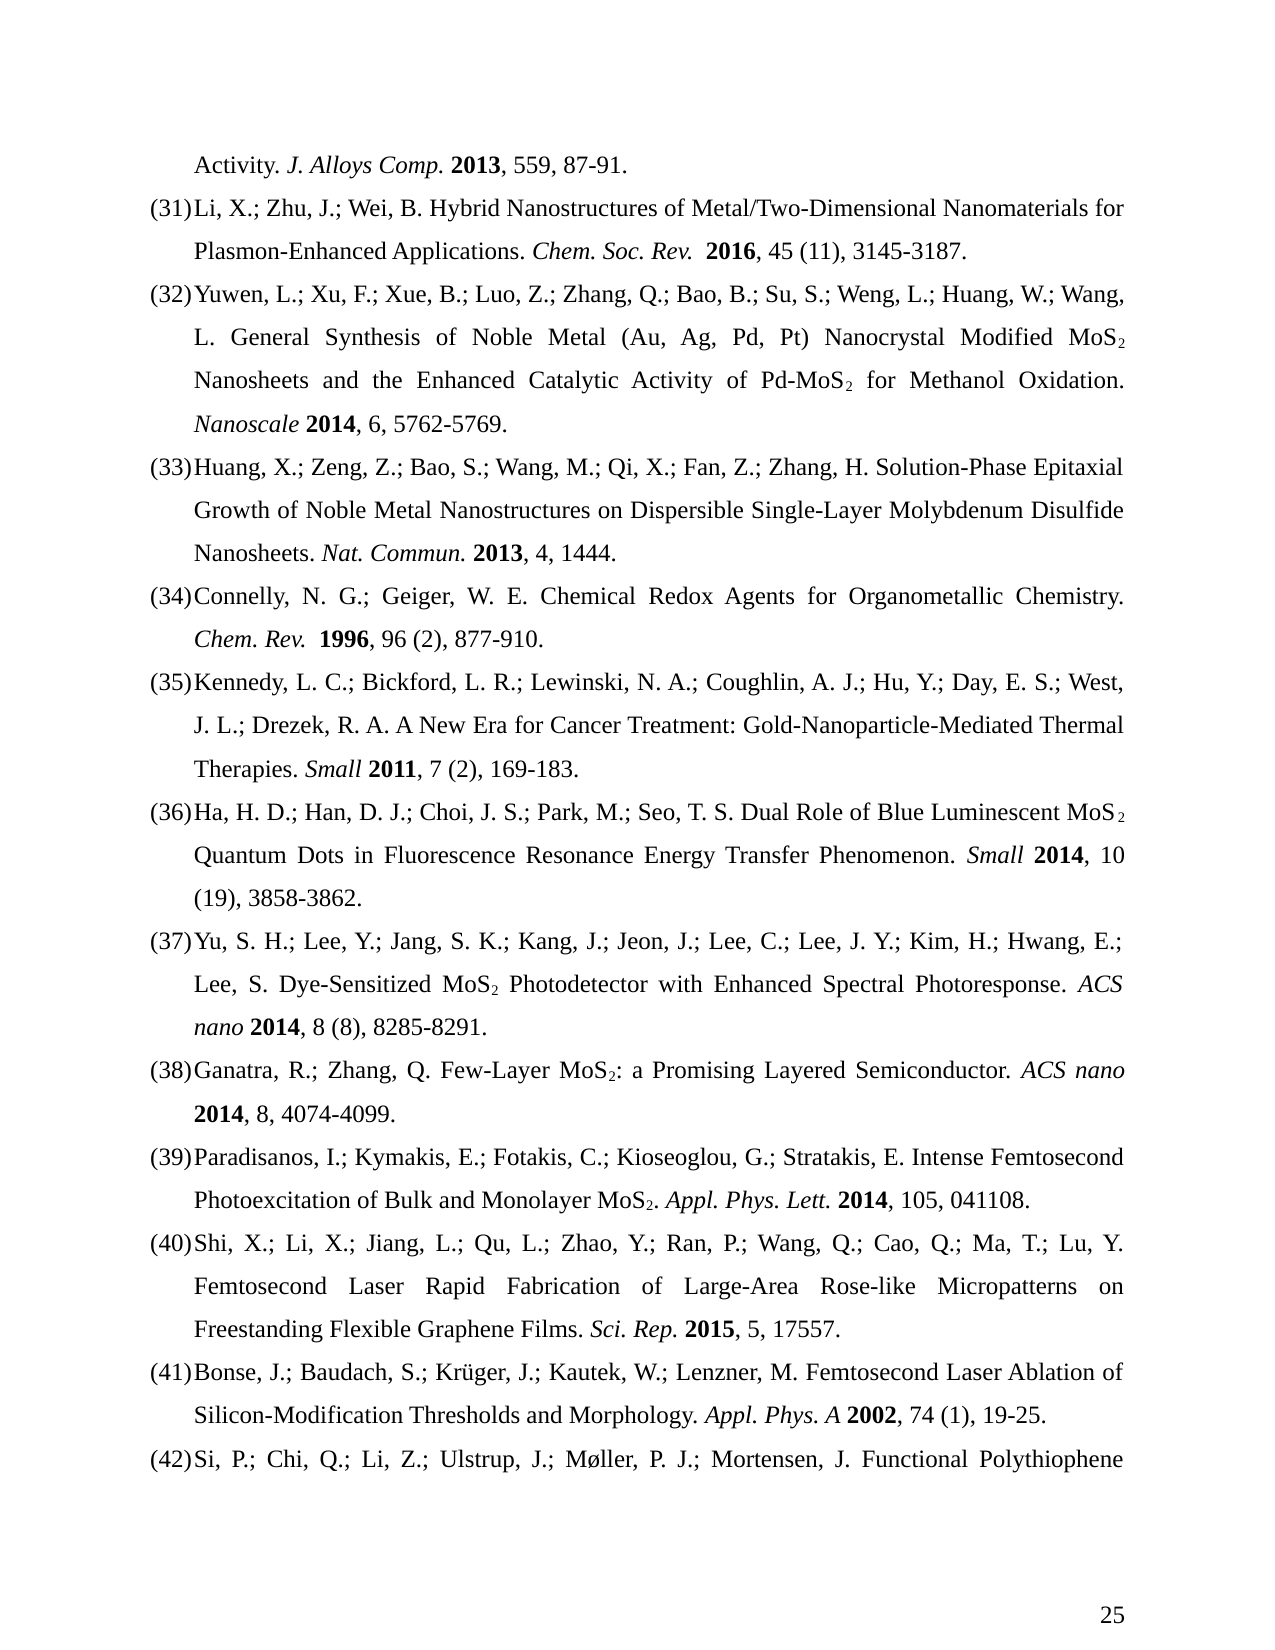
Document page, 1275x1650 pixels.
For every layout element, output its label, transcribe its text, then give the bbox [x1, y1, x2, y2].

list Kennedy, L. C.; Bickford, L. R.; Lewinski, N. A.; Coughlin, A. J.; Hu, Y.; Day, E. S.; West, J. L.; Drezek, R. A. A New Era for Cancer Treatment: Gold-Nanoparticle-Mediated Thermal Therapies. Small 2011, 7 (2), 169-183. [150, 667, 1125, 782]
list Ganatra, R.; Zhang, Q. Few-Layer MoS2: a Promising Layered Semiconductor. ACS nano 2014, 8, 4074-4099. [150, 1056, 1125, 1127]
list Connelly, N. G.; Geiger, W. E. Chemical Redox Agents for Organometallic Chemistry. Chem. Rev. 1996, 96 (2), 877-910. [150, 581, 1125, 653]
list Bonse, J.; Baudach, S.; Krüger, J.; Kautek, W.; Lenzner, M. Femtosecond Laser Ablation of Silicon-Modification Thresholds and Morphology. Appl. Phys. A 2002, 74 (1), 19-25. [150, 1357, 1125, 1429]
list Yu, S. H.; Lee, Y.; Jang, S. K.; Kang, J.; Jeon, J.; Lee, C.; Lee, J. Y.; Kim, H.; Hwang, E.; Lee, S. Dye-Sensitized MoS2 Photodetector with Enhanced Spectral Photoresponse. ACS nano 2014, 8 (8), 8285-8291. [150, 926, 1125, 1041]
list Ha, H. D.; Han, D. J.; Choi, J. S.; Park, M.; Seo, T. S. Dual Role of Blue Luminescent MoS2 Quantum Dots in Fluorescence Resonance Energy Transfer Phenomenon. Small 2014, 10 (19), 3858-3862. [150, 797, 1125, 912]
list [150, 1444, 1125, 1472]
list Shi, X.; Li, X.; Jiang, L.; Qu, L.; Zhao, Y.; Ran, P.; Wang, Q.; Cao, Q.; Ma, T.; Lu, Y. Femtosecond Laser Rapid Fabrication of Large-Area Rose-like Micropatterns on Freestanding Flexible Graphene Films. Sci. Rep. 2015, 5, 17557. [150, 1228, 1125, 1343]
list Li, X.; Zhu, J.; Wei, B. Hybrid Nanostructures of Metal/Two-Dimensional Nanomaterials for Plasmon-Enhanced Applications. Chem. Soc. Rev. 2016, 45 (11), 3145-3187. [150, 193, 1125, 265]
list Yuwen, L.; Xu, F.; Xue, B.; Luo, Z.; Zhang, Q.; Bao, B.; Su, S.; Weng, L.; Huang, W.; Wang, L. General Synthesis of Noble Metal (Au, Ag, Pd, Pt) Nanocrystal Modified MoS2 Nanosheets and the Enhanced Catalytic Activity of Pd-MoS2 for Methanol Oxidation. Nanoscale 2014, 6, 5762-5769. [150, 279, 1125, 437]
list Huang, X.; Zeng, Z.; Bao, S.; Wang, M.; Qi, X.; Fan, Z.; Zhang, H. Solution-Phase Epitaxial Growth of Noble Metal Nanostructures on Dispersible Single-Layer Molybdenum Disulfide Nanosheets. Nat. Commun. 2013, 4, 1444. [150, 452, 1125, 567]
list Paradisanos, I.; Kymakis, E.; Fotakis, C.; Kioseoglou, G.; Stratakis, E. Intense Femtosecond Photoexcitation of Bulk and Monolayer MoS2. Appl. Phys. Lett. 2014, 105, 041108. [150, 1142, 1125, 1214]
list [150, 150, 1125, 179]
